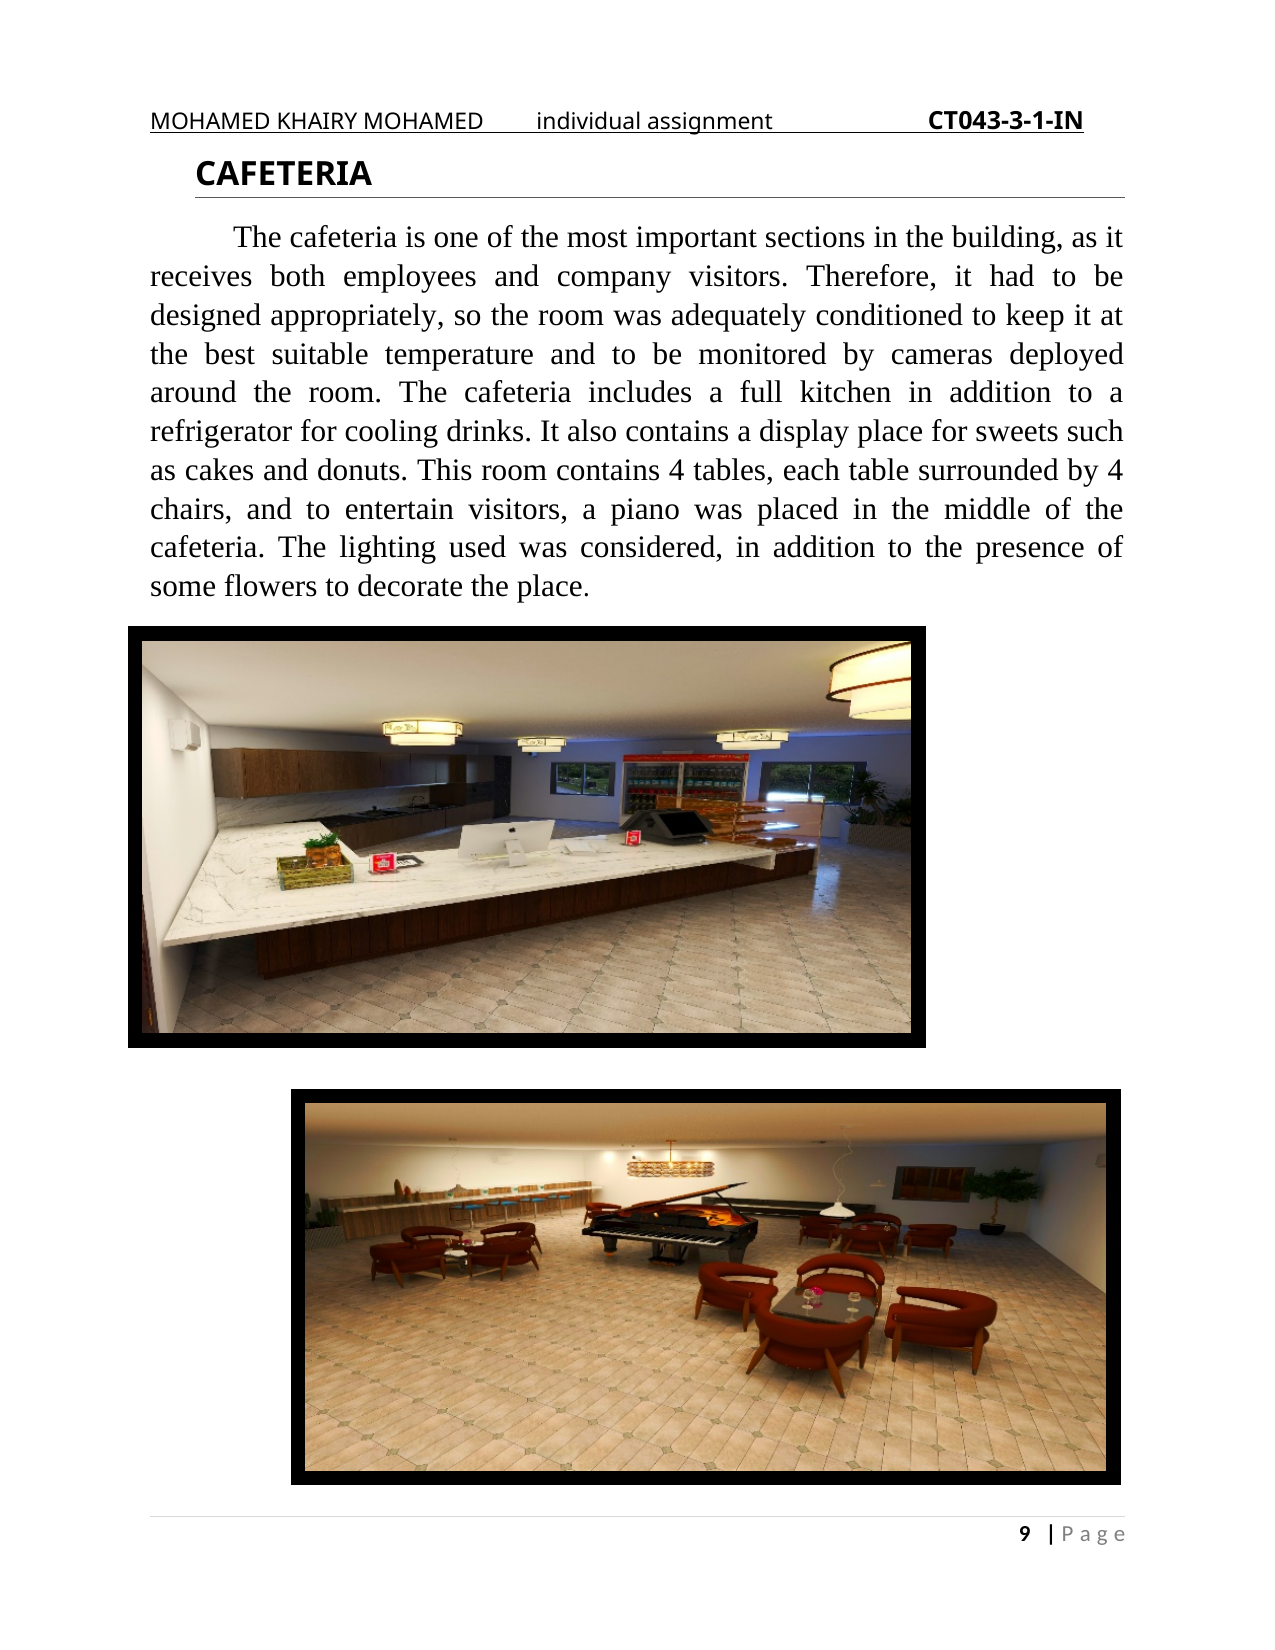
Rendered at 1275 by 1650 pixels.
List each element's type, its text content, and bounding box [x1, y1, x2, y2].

picture [305, 1103, 1106, 1471]
picture [142, 641, 911, 1033]
subtitle CAFETERIA [195, 150, 1125, 197]
text The cafeteria is one of the most important sections in the building, as it receives both employees and company visitors. Therefore, it had to be designed appropriately, so the room was adequately conditioned to keep it at the best suitable temperature and to be monitored by cameras deployed around the room. The cafeteria includes a full kitchen in addition to a refrigerator for cooling drinks. It also contains a display place for sweets such as cakes and donuts. This room contains 4 tables, each table surrounded by 4 chairs, and to entertain visitors, a piano was placed in the middle of the cafeteria. The lighting used was considered, in addition to the presence of some flowers to decorate the place. [150, 219, 1125, 604]
